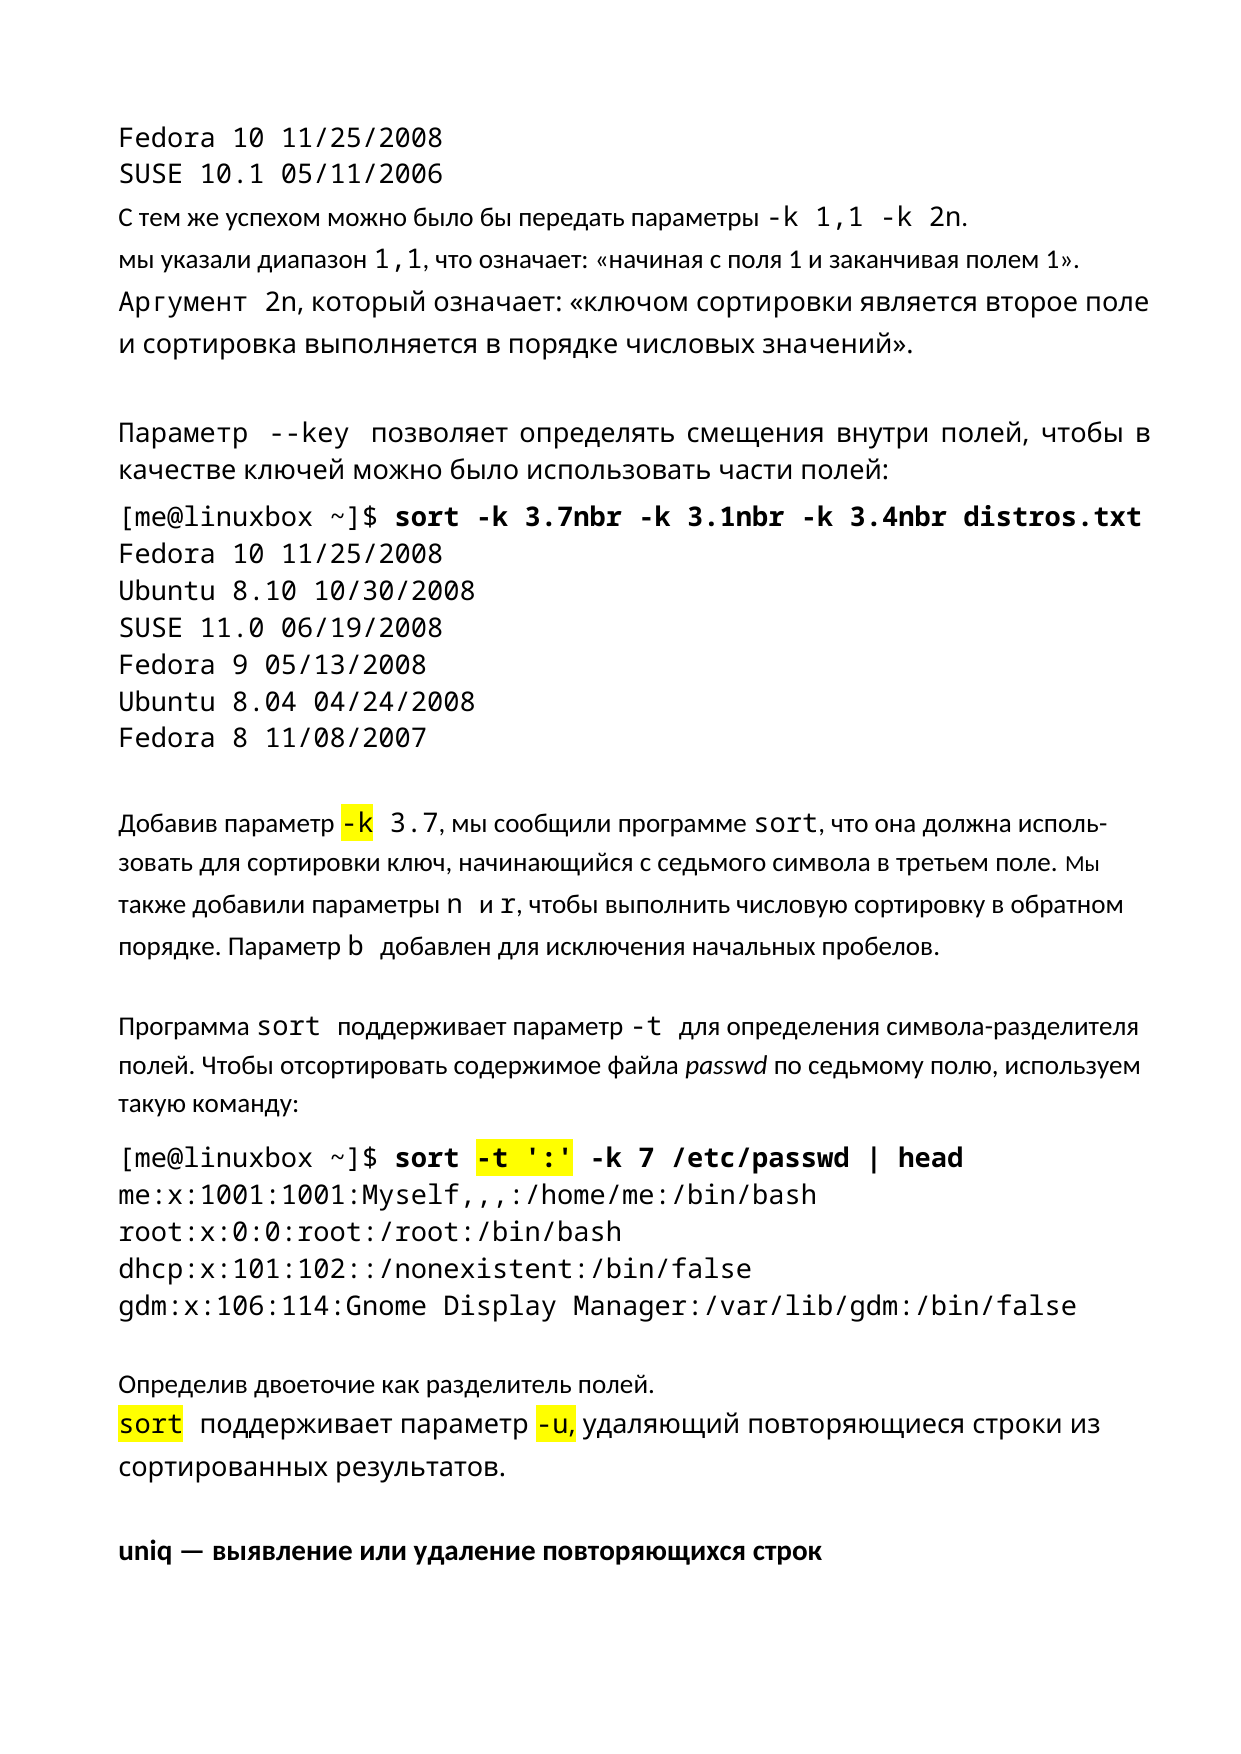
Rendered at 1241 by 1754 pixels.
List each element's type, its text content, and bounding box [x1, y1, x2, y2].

text gdm:x:106:114:Gnome Display Manager:/var/lib/gdm:/bin/false [118, 1286, 1152, 1323]
text Ubuntu 8.04 04/24/2008 [118, 682, 1152, 719]
text Определив двоеточие как разделитель полей. [118, 1367, 1152, 1400]
text Fedora 9 05/13/2008 [118, 645, 1152, 682]
text [me@linuxbox ~]$ sort -t ':' -k 7 /etc/passwd | head [118, 1139, 476, 1176]
text Fedora 8 11/08/2007 [118, 719, 1152, 756]
text Параметр --key позволяет определять смещения внутри полей, чтобы в качестве ключей можно было использовать части полей: [118, 413, 1152, 487]
text [me@linuxbox ~]$ sort -k 3.7nbr -k 3.1nbr -k 3.4nbr distros.txt [118, 498, 1152, 534]
text root:x:0:0:root:/root:/bin/bash [118, 1213, 1152, 1249]
text dhcp:x:101:102::/nonexistent:/bin/false [118, 1249, 1152, 1286]
text SUSE 10.1 05/11/2006 [118, 155, 1152, 192]
text uniq — выявление или удаление повторяющихся строк [118, 1532, 1152, 1567]
text me:x:1001:1001:Myself,,,:/home/me:/bin/bash [118, 1176, 1152, 1213]
text [me@linuxbox ~]$ sort -t ':' -k 7 /etc/passwd | head [573, 1139, 1152, 1176]
text sort поддерживает параметр -u, удаляющий повторяющиеся строки из сортированных результатов. [118, 1405, 1152, 1484]
text Программа sort поддерживает параметр -t для определения символа-разделителя полей. Чтобы отсортировать содержимое файла passwd по седьмому полю, используем такую команду: [118, 1007, 1152, 1119]
text SUSE 11.0 06/19/2008 [118, 608, 1152, 645]
text мы указали диапазон 1,1, что означает: «начиная с поля 1 и заканчивая полем 1». Аргумент 2n, который означает: «ключом сортировки является второе поле и сортировка выполняется в порядке числовых значений». [118, 240, 1152, 361]
text Ubuntu 8.10 10/30/2008 [118, 571, 1152, 608]
text Fedora 10 11/25/2008 [118, 118, 1152, 155]
text Fedora 10 11/25/2008 [118, 534, 1152, 571]
text Добавив параметр -k 3.7, мы сообщили программе sort, что она должна использовать для сортировки ключ, начинающийся с седьмого символа в третьем поле. Мы также добавили параметры n и r, чтобы выполнить числовую сортировку в обратном порядке. Параметр b добавлен для исключения начальных пробелов. [118, 804, 1152, 963]
text С тем же успехом можно было бы передать параметры -k 1,1 -k 2n. [118, 197, 1152, 234]
